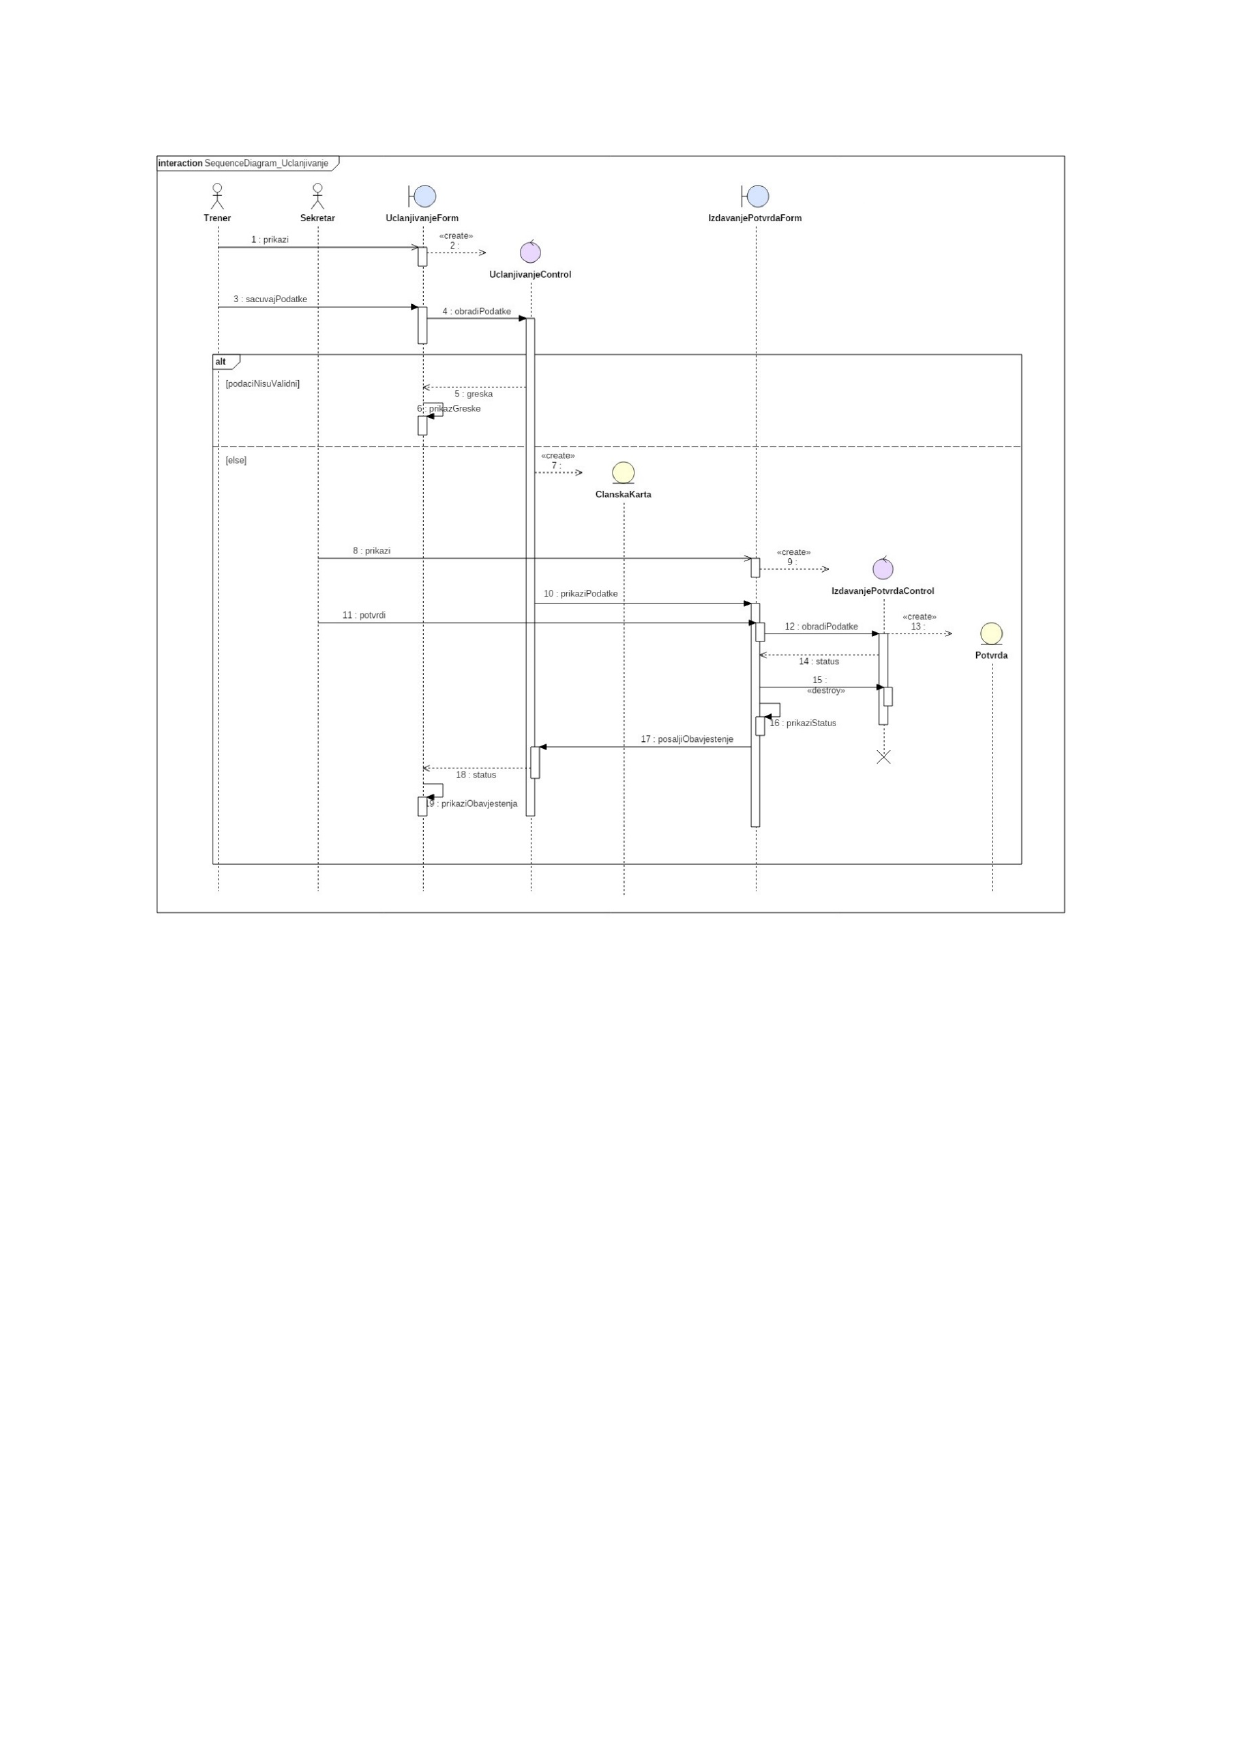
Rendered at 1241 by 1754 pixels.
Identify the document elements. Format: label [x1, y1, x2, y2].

picture [150, 150, 1091, 939]
